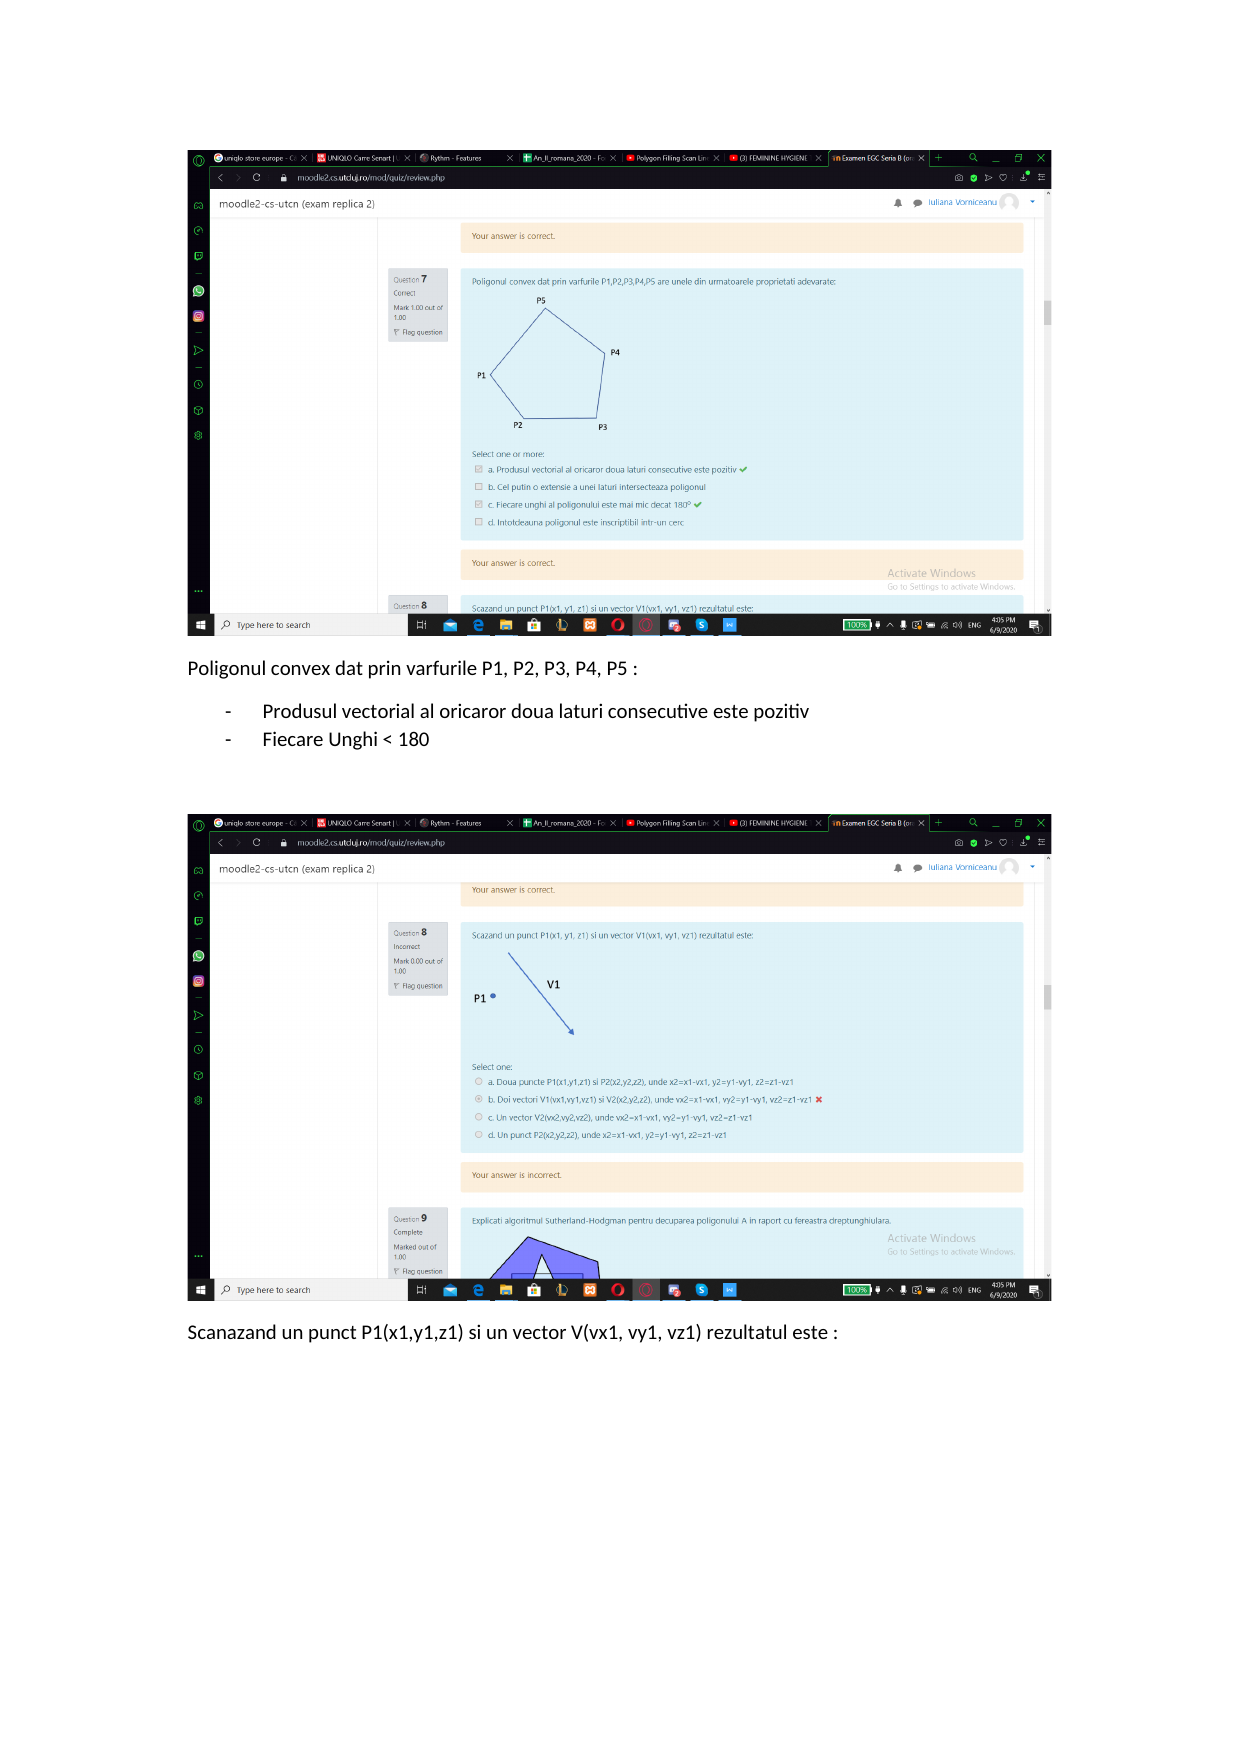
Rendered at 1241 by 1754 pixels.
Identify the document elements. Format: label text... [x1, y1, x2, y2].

list Produsul vectorial al oricaror doua laturi consecutive este pozitiv [225, 699, 1053, 724]
list Fiecare Unghi < 180 [225, 726, 1053, 752]
picture [187, 814, 1052, 1301]
picture [187, 150, 1052, 636]
text Poligonul convex dat prin varfurile P1, P2, P3, P4, P5 : [187, 655, 1053, 680]
text Scanazand un punct P1(x1,y1,z1) si un vector V(vx1, vy1, vz1) rezultatul este : [187, 1319, 1053, 1344]
